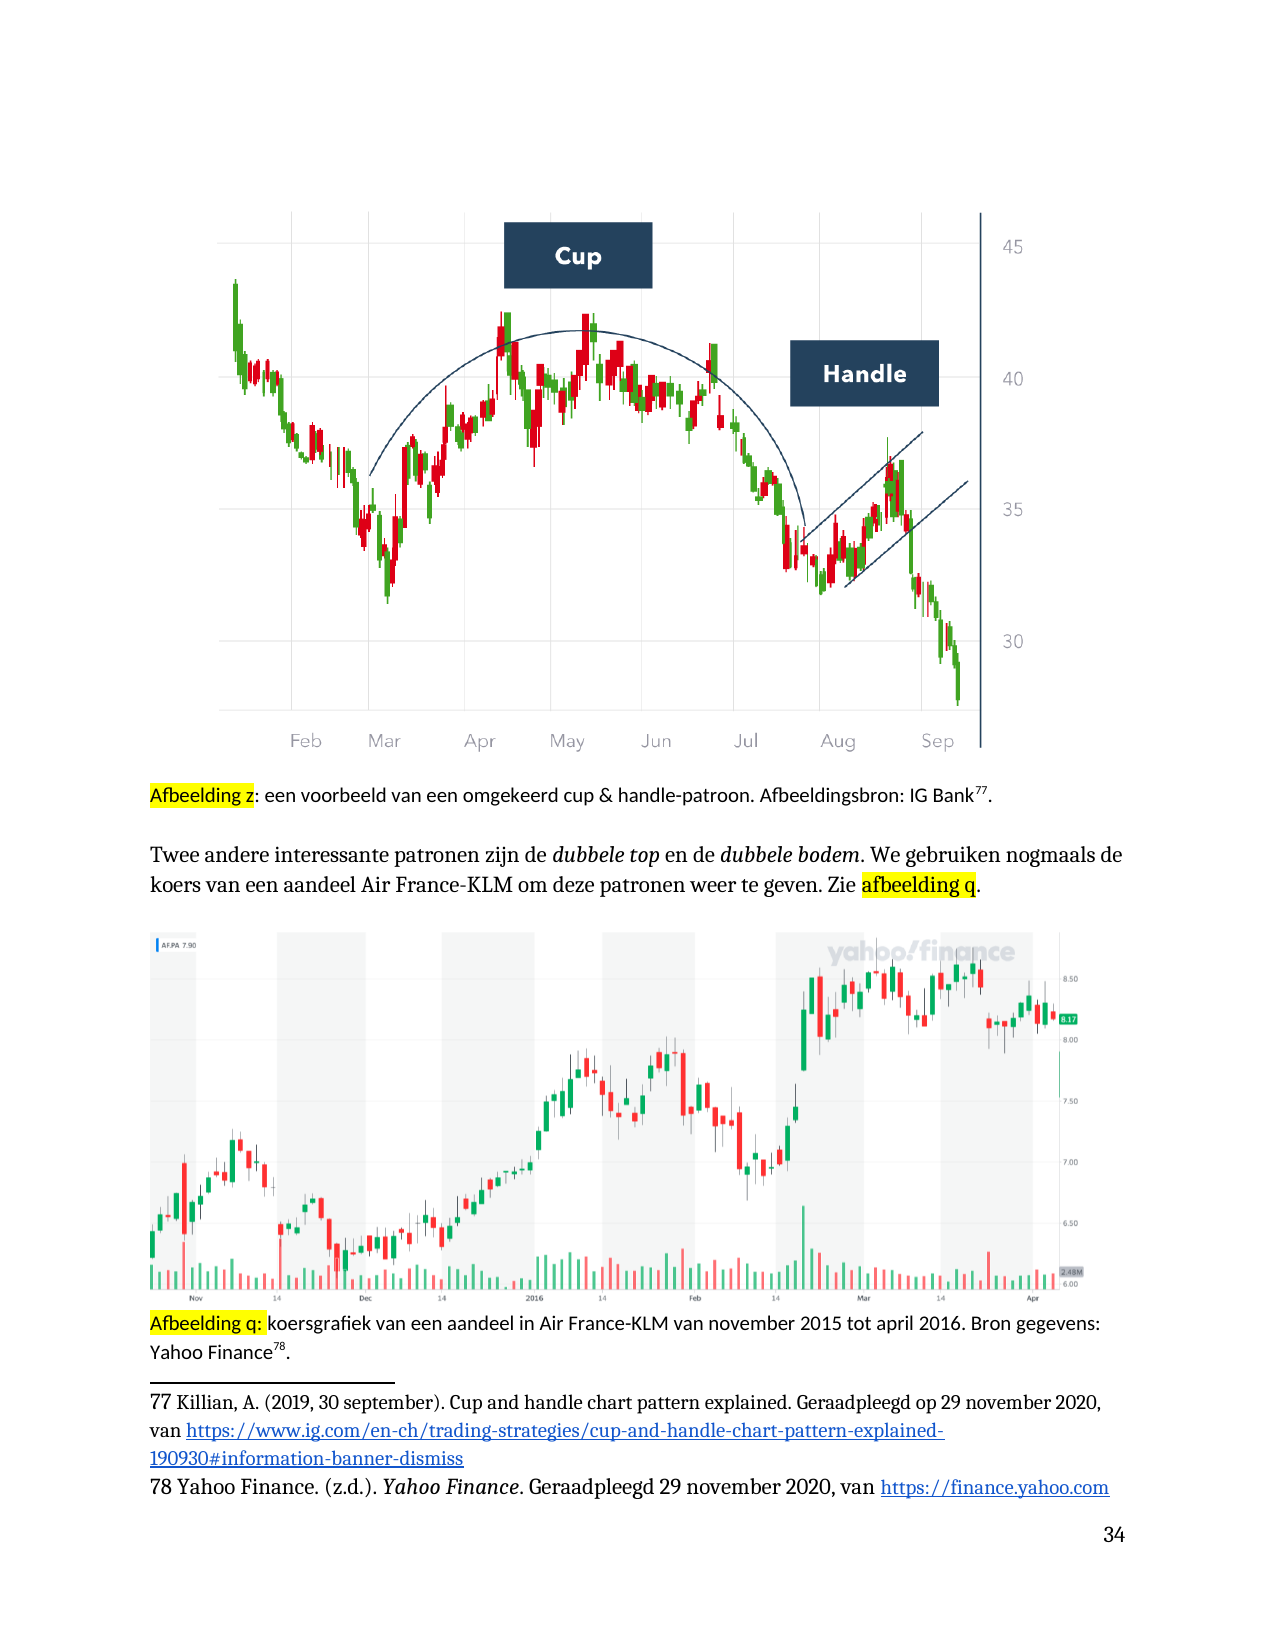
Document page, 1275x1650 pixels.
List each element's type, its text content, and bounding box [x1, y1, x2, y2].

picture [150, 180, 1089, 779]
text Afbeelding q: koersgrafiek van een aandeel in Air France-KLM van november 2015 tot april 2016. Bron gegevens: Yahoo Finance. [150, 1310, 1125, 1364]
text Twee andere interessante patronen zijn de dubbele top en de dubbele bodem. We gebruiken nogmaals de koers van een aandeel Air France-KLM om deze patronen weer te geven. Zie afbeelding q. [150, 842, 1125, 898]
picture [150, 932, 1089, 1306]
text Afbeelding z: een voorbeeld van een omgekeerd cup & handle-patroon. Afbeeldingsbron: IG Bank. [150, 782, 1125, 808]
